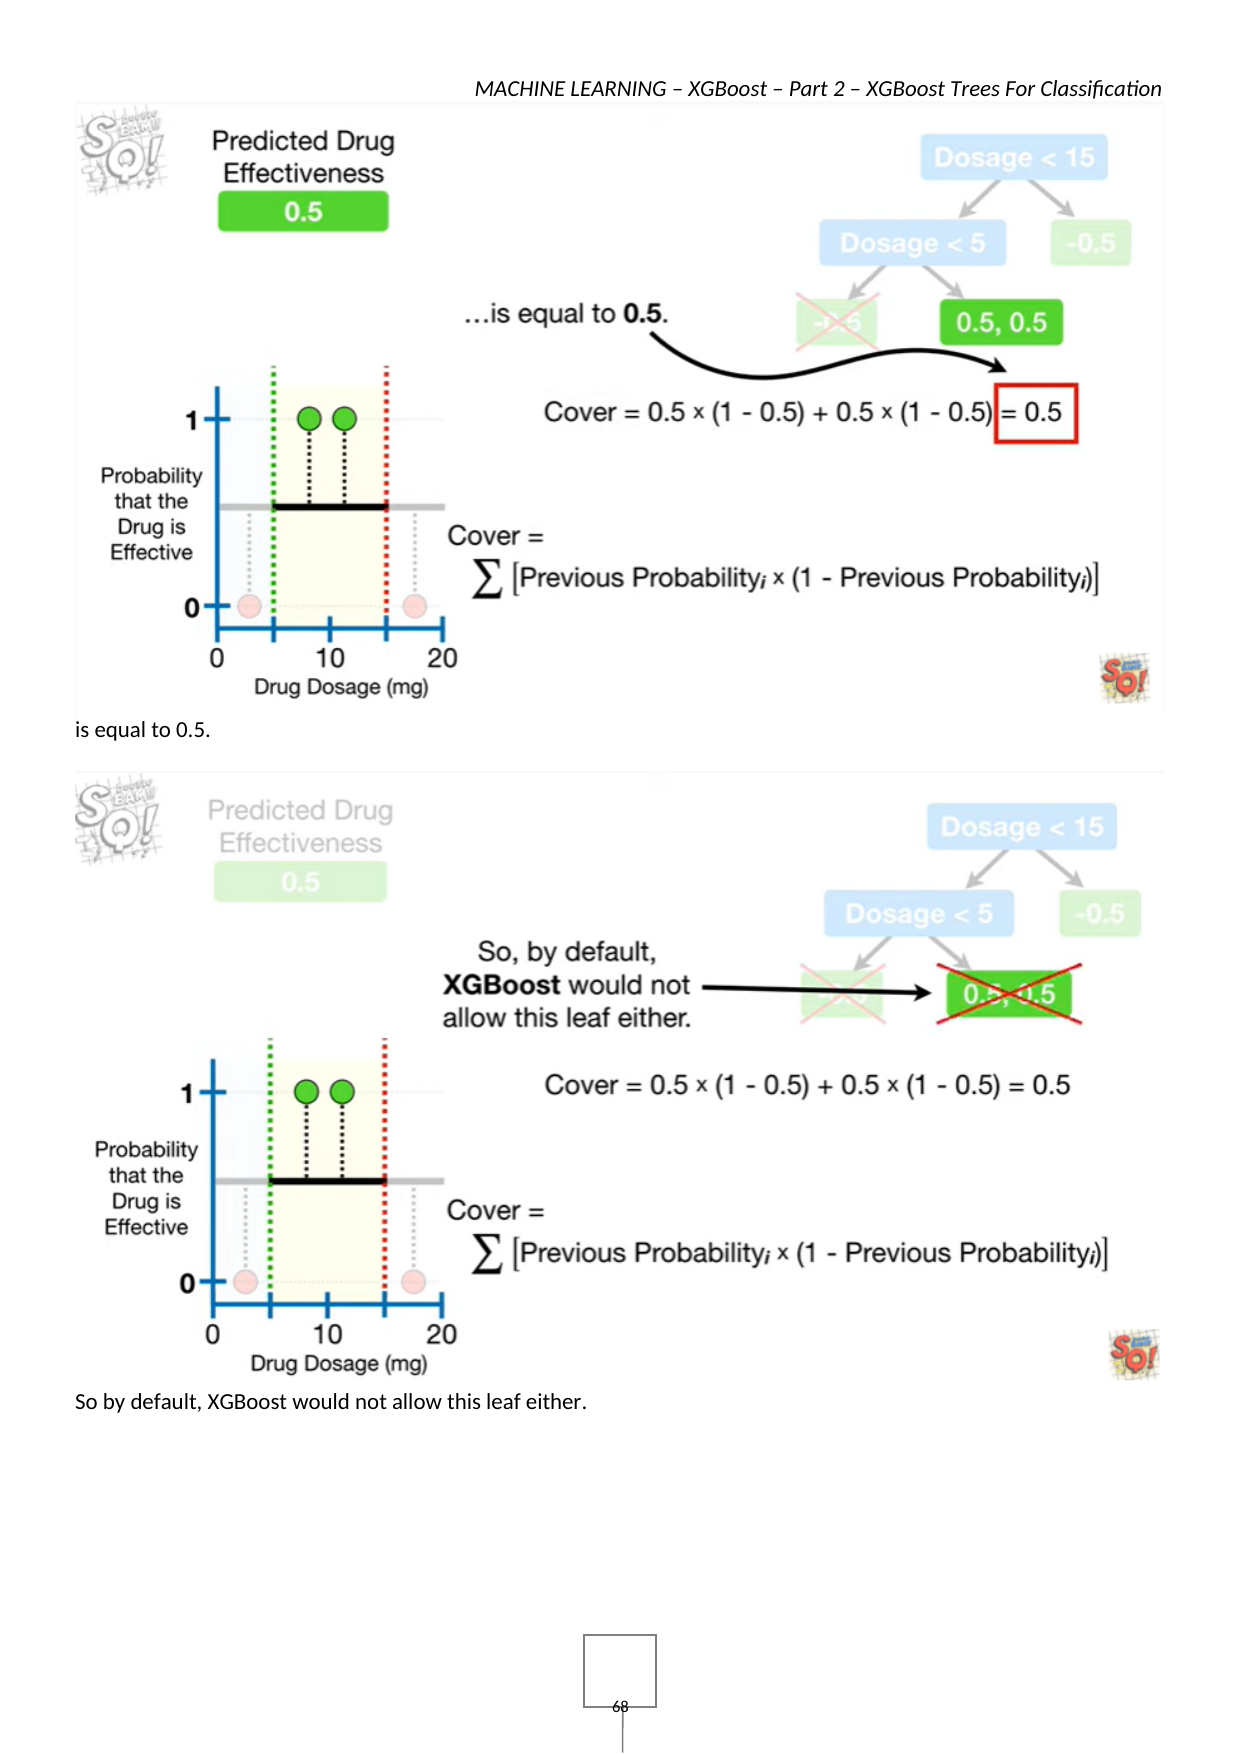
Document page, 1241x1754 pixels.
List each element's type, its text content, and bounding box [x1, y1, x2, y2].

picture [75, 771, 1166, 1388]
picture [75, 101, 1166, 716]
text So by default, XGBoost would not allow this leaf either. [75, 1388, 1165, 1415]
text is equal to 0.5. [75, 716, 1165, 743]
